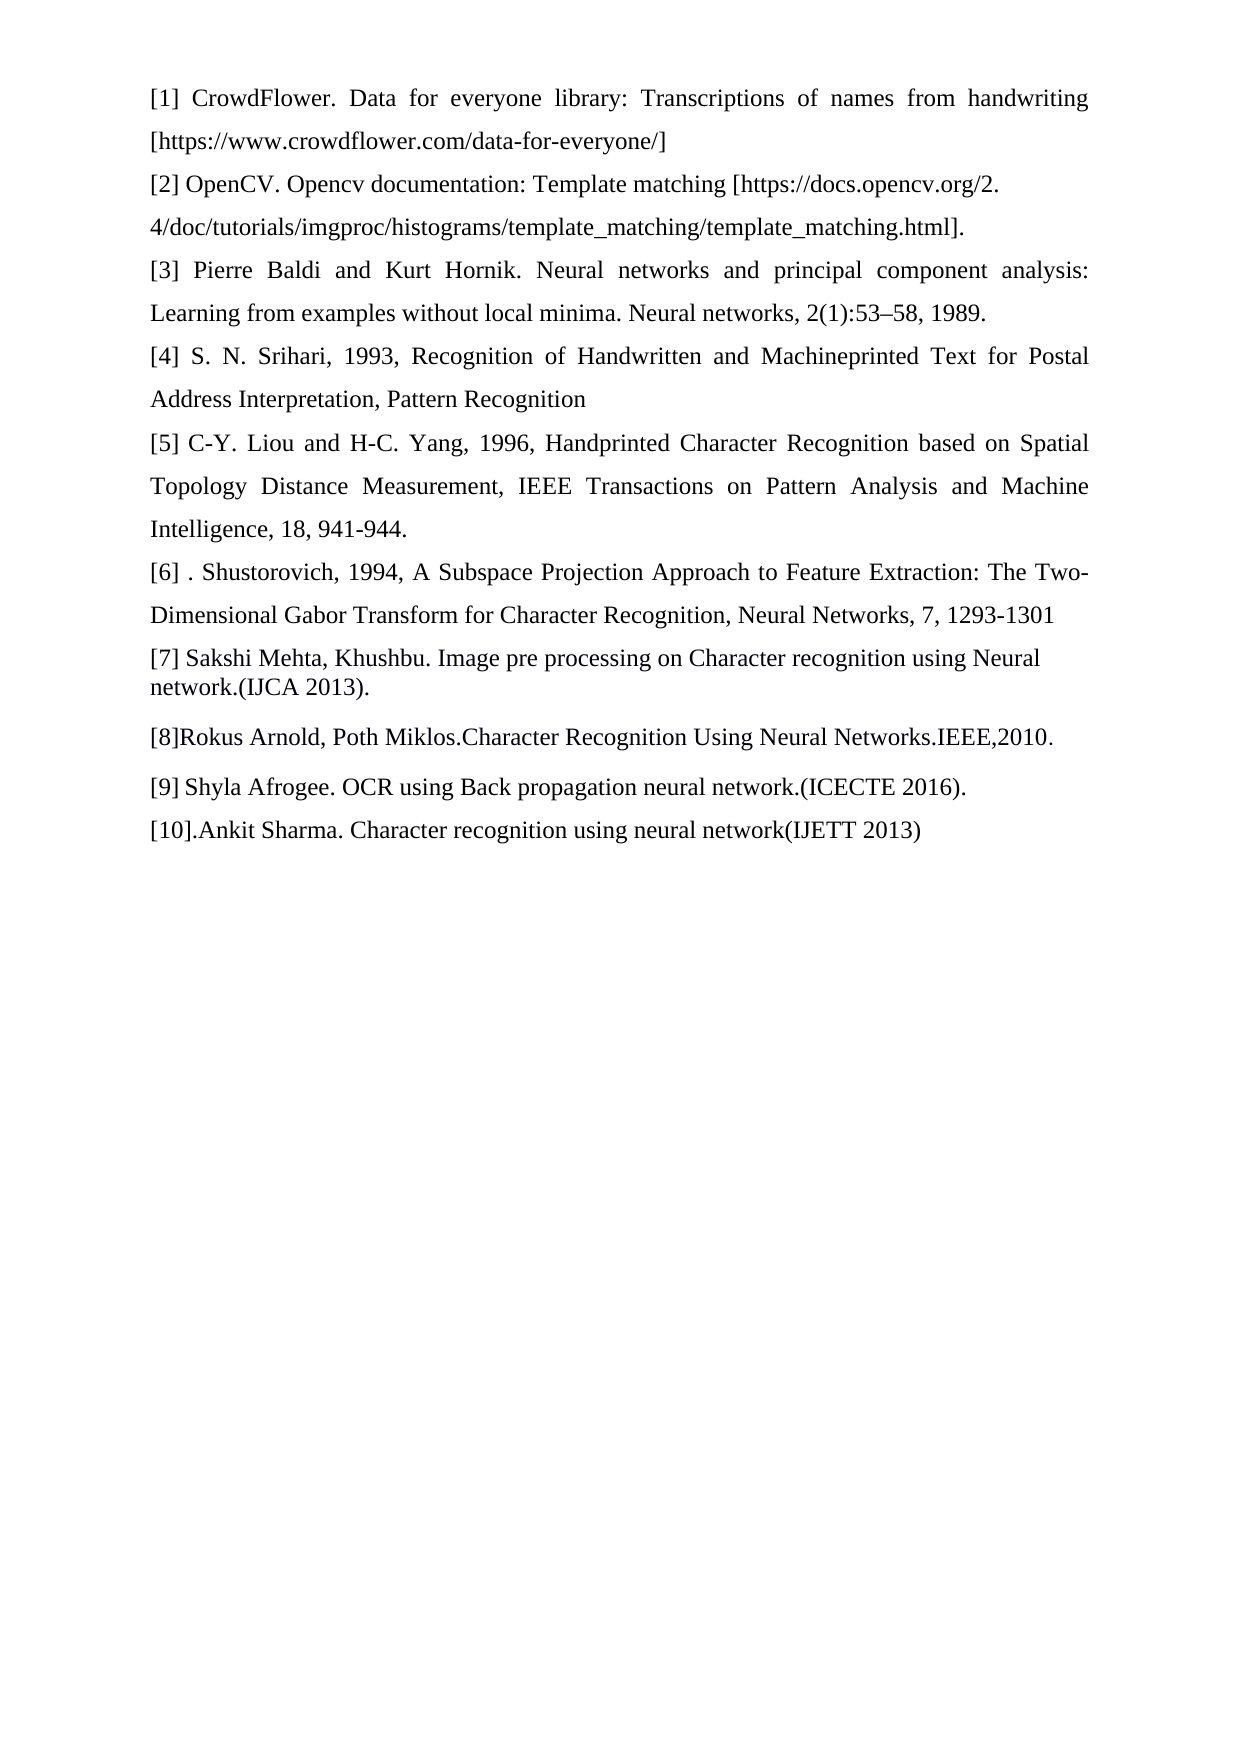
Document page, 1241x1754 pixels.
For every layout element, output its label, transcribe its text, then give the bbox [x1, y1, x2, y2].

text [2] OpenCV. Opencv documentation: Template matching [https://docs.opencv.org/2. [150, 169, 1090, 198]
text [5] C-Y. Liou and H-C. Yang, 1996, Handprinted Character Recognition based on Spatial Topology Distance Measurement, IEEE Transactions on Pattern Analysis and Machine Intelligence, 18, 941-944. [150, 428, 1090, 543]
text 4/doc/tutorials/imgproc/histograms/template_matching/template_matching.html]. [150, 212, 1090, 241]
text [4] S. N. Srihari, 1993, Recognition of Handwritten and Machineprinted Text for Postal Address Interpretation, Pattern Recognition [150, 341, 1090, 413]
text [7] Sakshi Mehta, Khushbu. Image pre processing on Character recognition using Neural network.(IJCA 2013). [150, 643, 1090, 701]
text [3] Pierre Baldi and Kurt Hornik. Neural networks and principal component analysis: Learning from examples without local minima. Neural networks, 2(1):53–58, 1989. [150, 255, 1090, 327]
text [10].Ankit Sharma. Character recognition using neural network(IJETT 2013) [150, 815, 1090, 843]
text [9] Shyla Afrogee. OCR using Back propagation neural network.(ICECTE 2016). [150, 772, 1090, 800]
text [8]Rokus Arnold, Poth Miklos.Character Recognition Using Neural Networks.IEEE,2010. [150, 722, 1090, 751]
text [1] CrowdFlower. Data for everyone library: Transcriptions of names from handwriting [https://www.crowdflower.com/data-for-everyone/] [150, 83, 1090, 154]
text [6] . Shustorovich, 1994, A Subspace Projection Approach to Feature Extraction: The Two-Dimensional Gabor Transform for Character Recognition, Neural Networks, 7, 1293-1301 [150, 557, 1090, 629]
